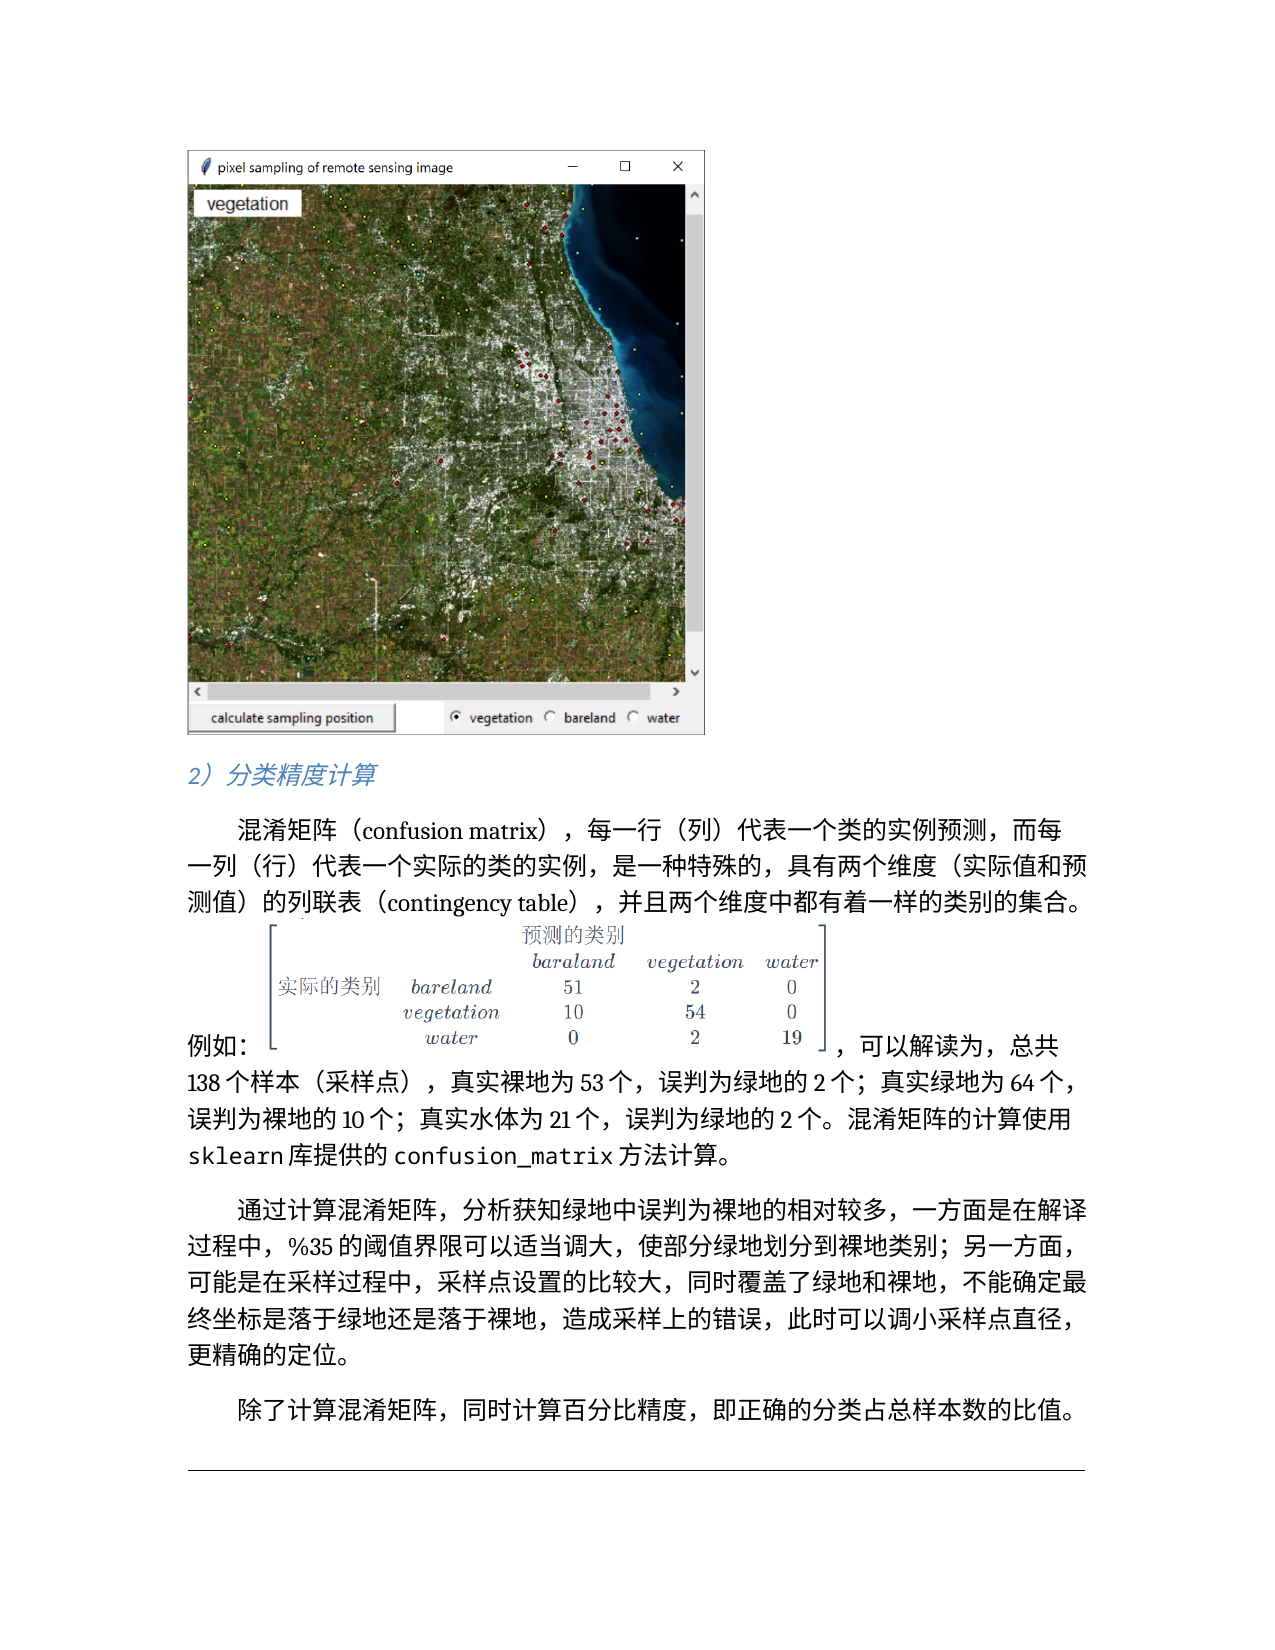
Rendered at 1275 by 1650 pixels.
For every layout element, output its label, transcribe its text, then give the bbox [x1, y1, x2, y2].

text 通过计算混淆矩阵，分析获知绿地中误判为裸地的相对较多，一方面是在解译过程中，%35的阈值界限可以适当调大，使部分绿地划分到裸地类别；另一方面，可能是在采样过程中，采样点设置的比较大，同时覆盖了绿地和裸地，不能确定最终坐标是落于绿地还是落于裸地，造成采样上的错误，此时可以调小采样点直径，更精确的定位。 [187, 1190, 1087, 1372]
text 混淆矩阵（confusion matrix），每一行（列）代表一个类的实例预测，而每一列（行）代表一个实际的类的实例，是一种特殊的，具有两个维度（实际值和预测值）的列联表（contingency table），并且两个维度中都有着一样的类别的集合。例如：，可以解读为，总共138个样本（采样点），真实裸地为53个，误判为绿地的2个；真实绿地为64个，误判为裸地的10个；真实水体为21个，误判为绿地的2个。混淆矩阵的计算使用sklearn库提供的confusion_matrix方法计算。 [187, 810, 1087, 1172]
picture [187, 150, 705, 735]
text 除了计算混淆矩阵，同时计算百分比精度，即正确的分类占总样本数的比值。 [187, 1390, 1087, 1427]
picture [262, 918, 835, 1056]
subtitle 2）分类精度计算 [187, 755, 1087, 791]
